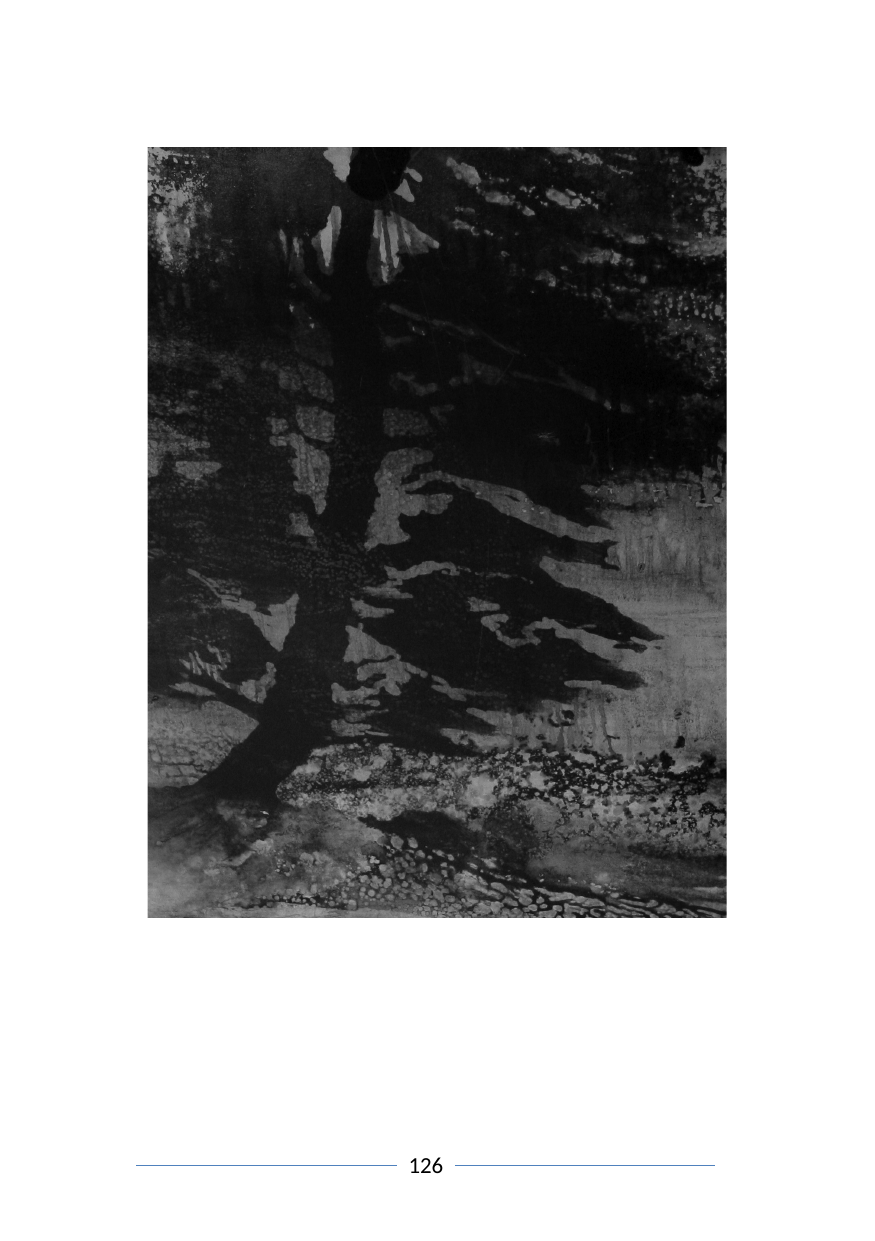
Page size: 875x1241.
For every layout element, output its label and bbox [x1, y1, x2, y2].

picture [147, 147, 727, 918]
